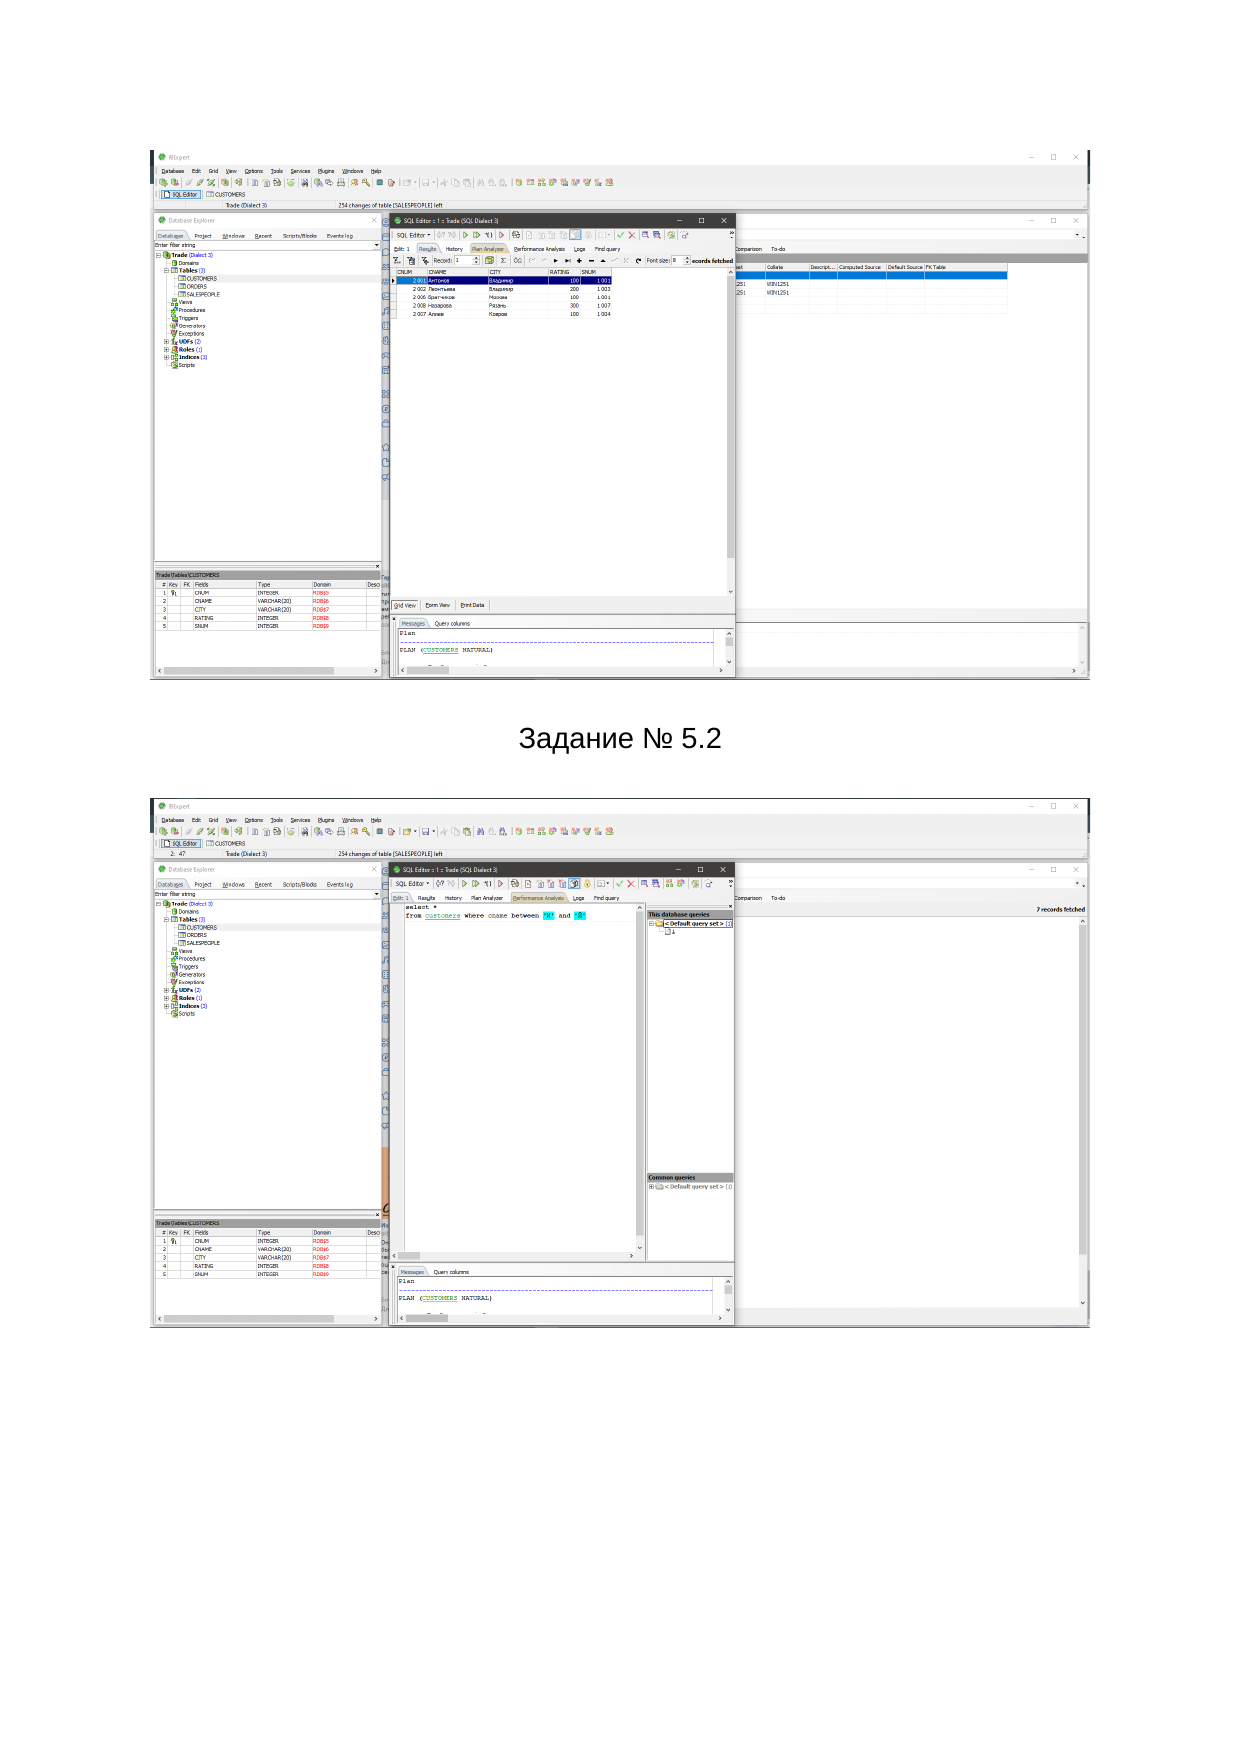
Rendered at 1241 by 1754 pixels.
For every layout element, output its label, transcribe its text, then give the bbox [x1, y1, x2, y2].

text Задание № 5.2 [150, 722, 1090, 755]
picture [150, 798, 1091, 1328]
picture [150, 150, 1091, 680]
